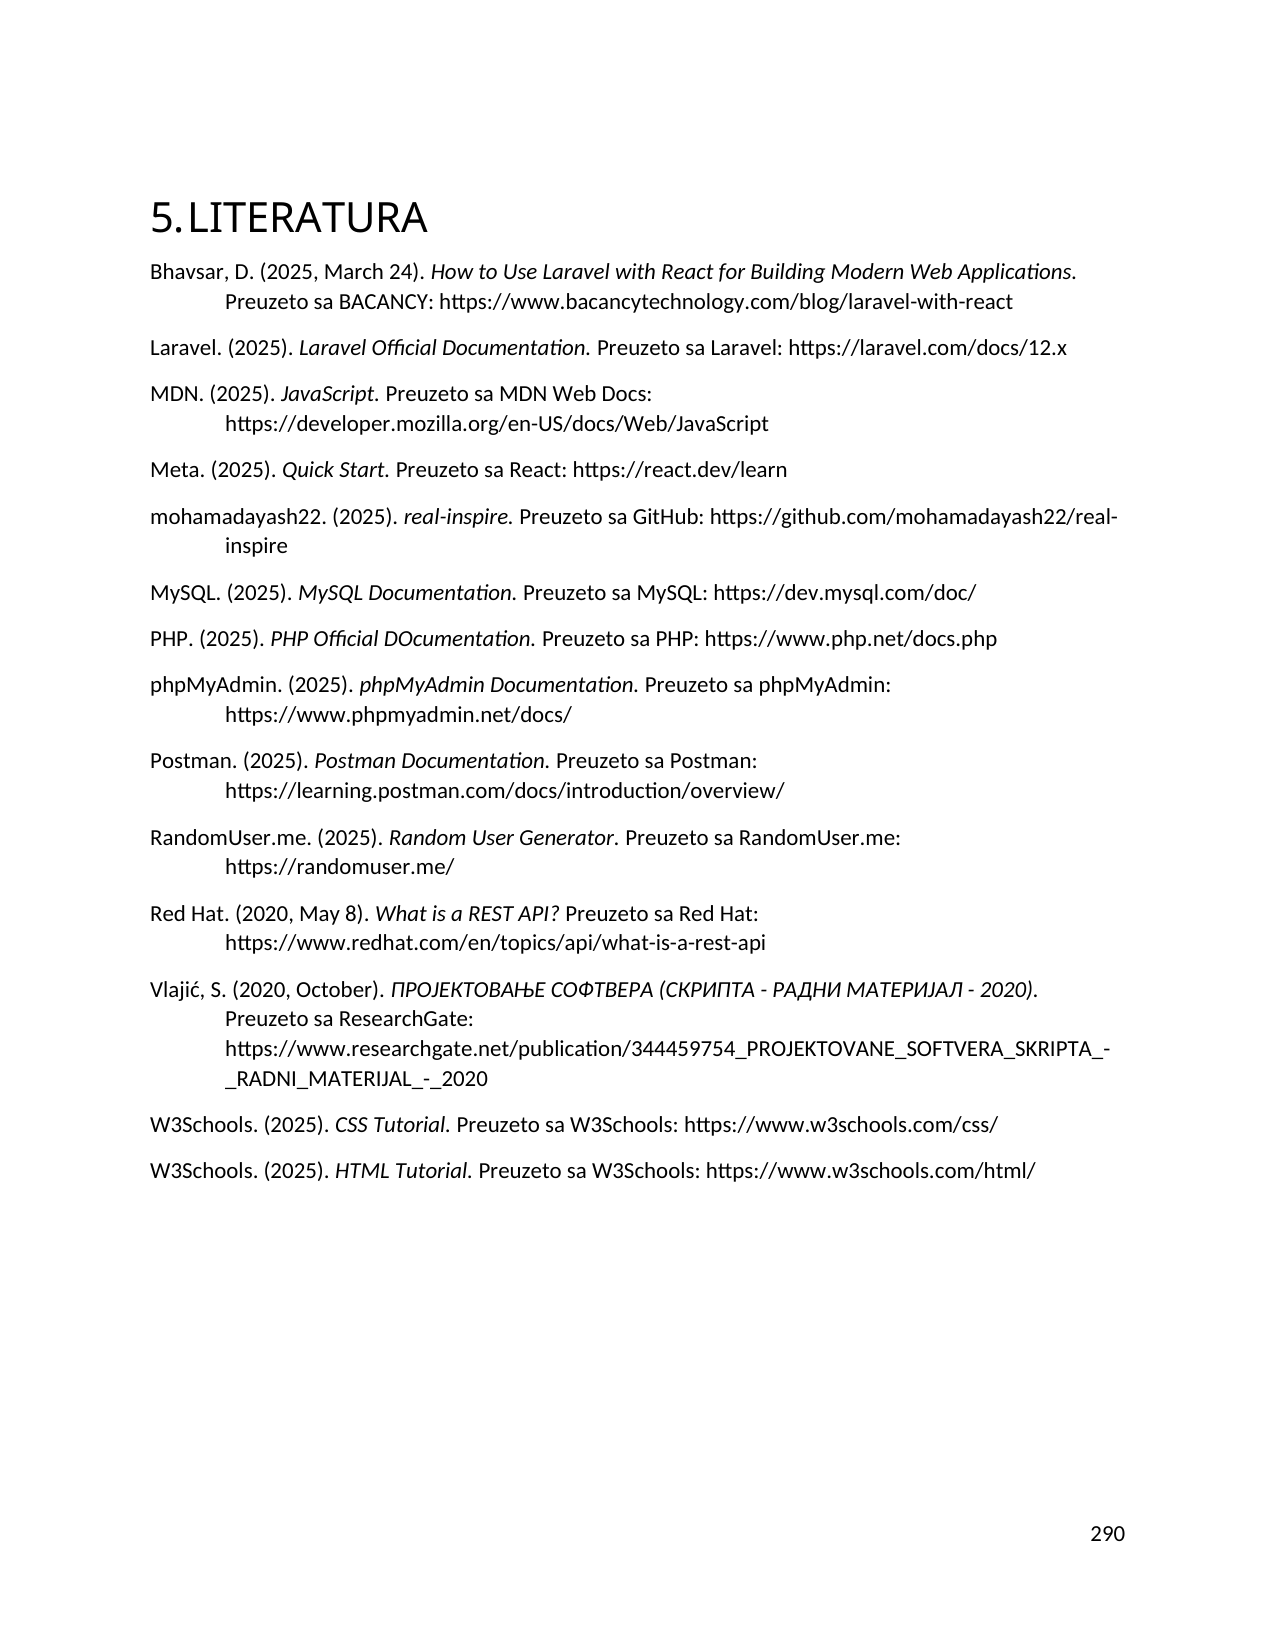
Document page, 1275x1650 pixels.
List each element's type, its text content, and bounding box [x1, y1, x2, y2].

subtitle LITERATURA [150, 187, 1125, 244]
